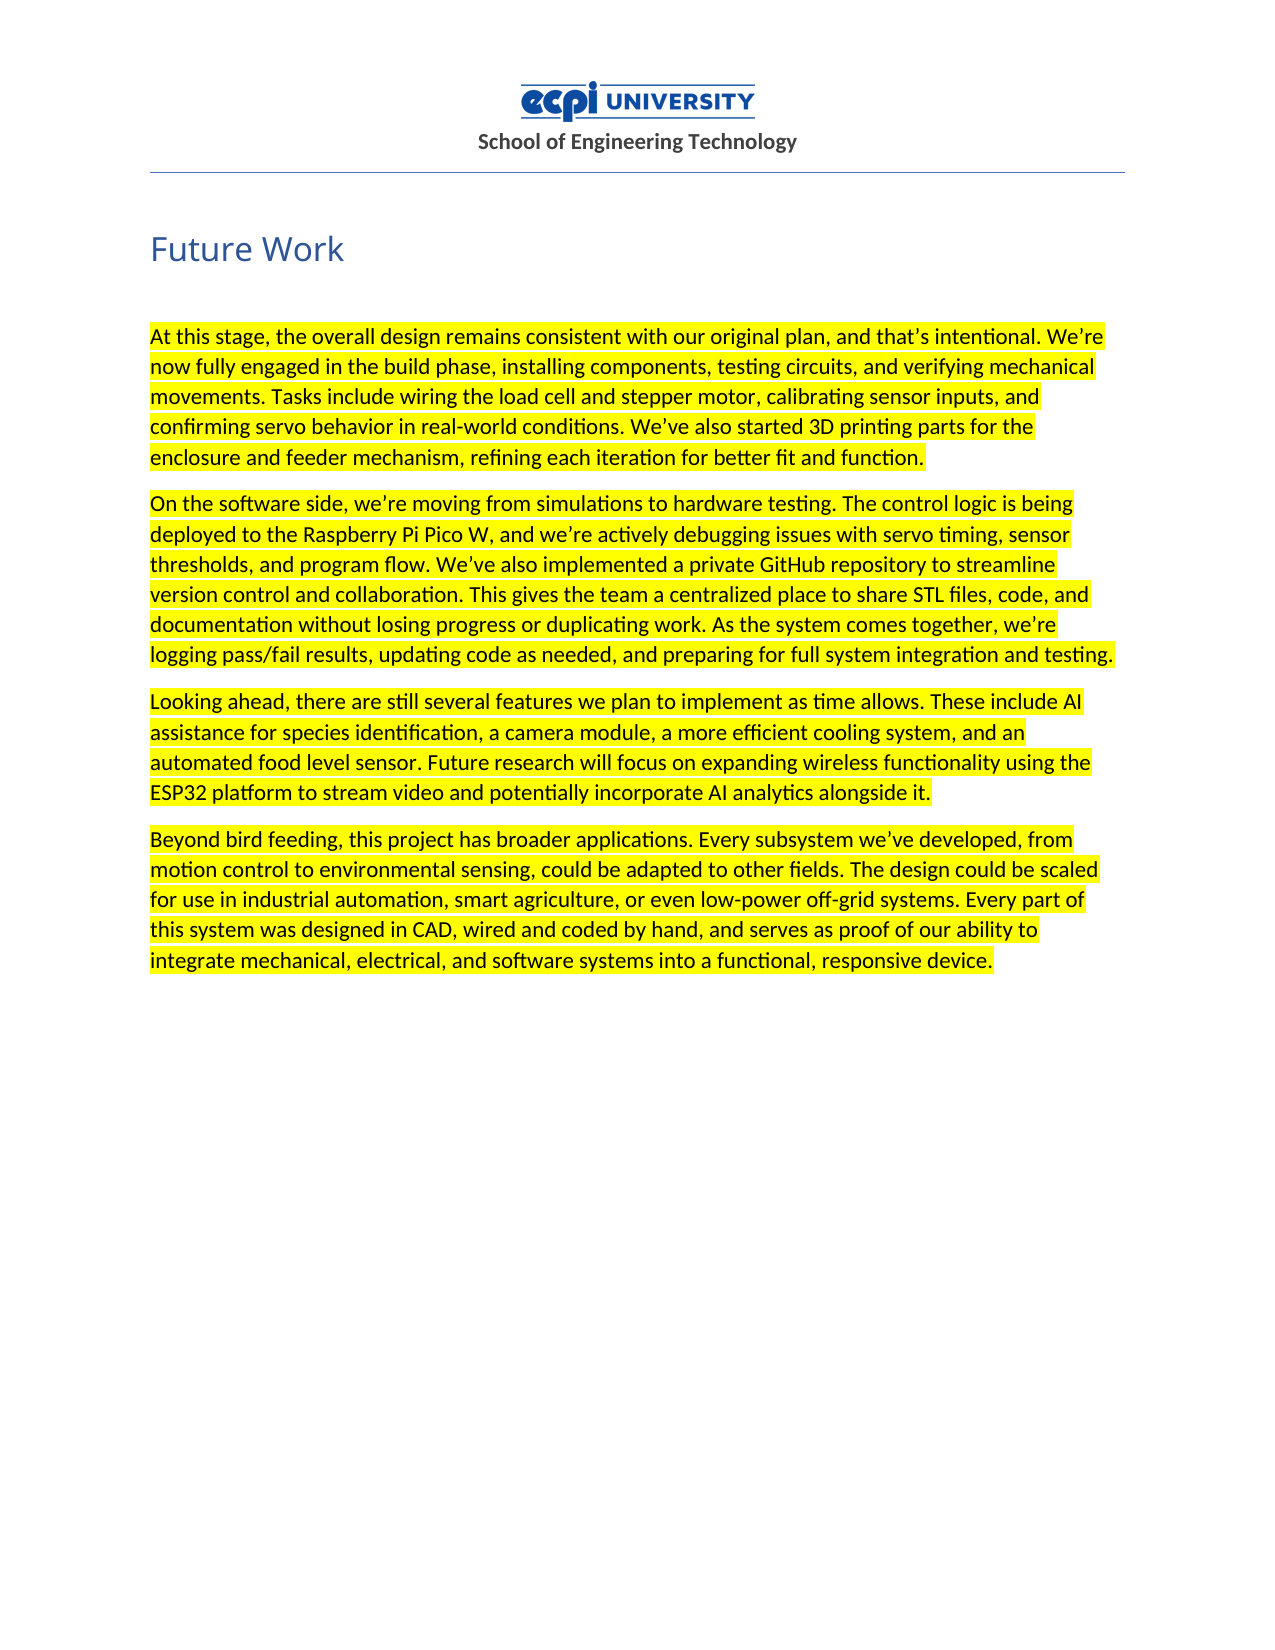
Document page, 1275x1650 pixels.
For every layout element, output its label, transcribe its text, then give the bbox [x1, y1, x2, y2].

subtitle Future Work [150, 226, 1125, 271]
text Beyond bird feeding, this project has broader applications. Every subsystem we’ve developed, from motion control to environmental sensing, could be adapted to other fields. The design could be scaled for use in industrial automation, smart agriculture, or even low-power off-grid systems. Every part of this system was designed in CAD, wired and coded by hand, and serves as proof of our ability to integrate mechanical, electrical, and software systems into a functional, responsive device. [150, 825, 1125, 974]
text Looking ahead, there are still several features we plan to implement as time allows. These include AI assistance for species identification, a camera module, a more efficient cooling system, and an automated food level sensor. Future research will focus on expanding wireless functionality using the ESP32 platform to stream video and potentially incorporate AI analytics alongside it. [150, 687, 1125, 806]
picture [510, 75, 766, 128]
text At this stage, the overall design remains consistent with our original plan, and that’s intentional. We’re now fully engaged in the build phase, installing components, testing circuits, and verifying mechanical movements. Tasks include wiring the load cell and stepper motor, calibrating sensor inputs, and confirming servo behavior in real-world conditions. We’ve also started 3D printing parts for the enclosure and feeder mechanism, refining each iteration for better fit and function. [150, 322, 1125, 471]
text On the software side, we’re moving from simulations to hardware testing. The control logic is being deployed to the Raspberry Pi Pico W, and we’re actively debugging issues with servo timing, sensor thresholds, and program flow. We’ve also implemented a private GitHub repository to streamline version control and collaboration. This gives the team a centralized place to share STL files, code, and documentation without losing progress or duplicating work. As the system comes together, we’re logging pass/fail results, updating code as needed, and preparing for full system integration and testing. [150, 489, 1125, 668]
